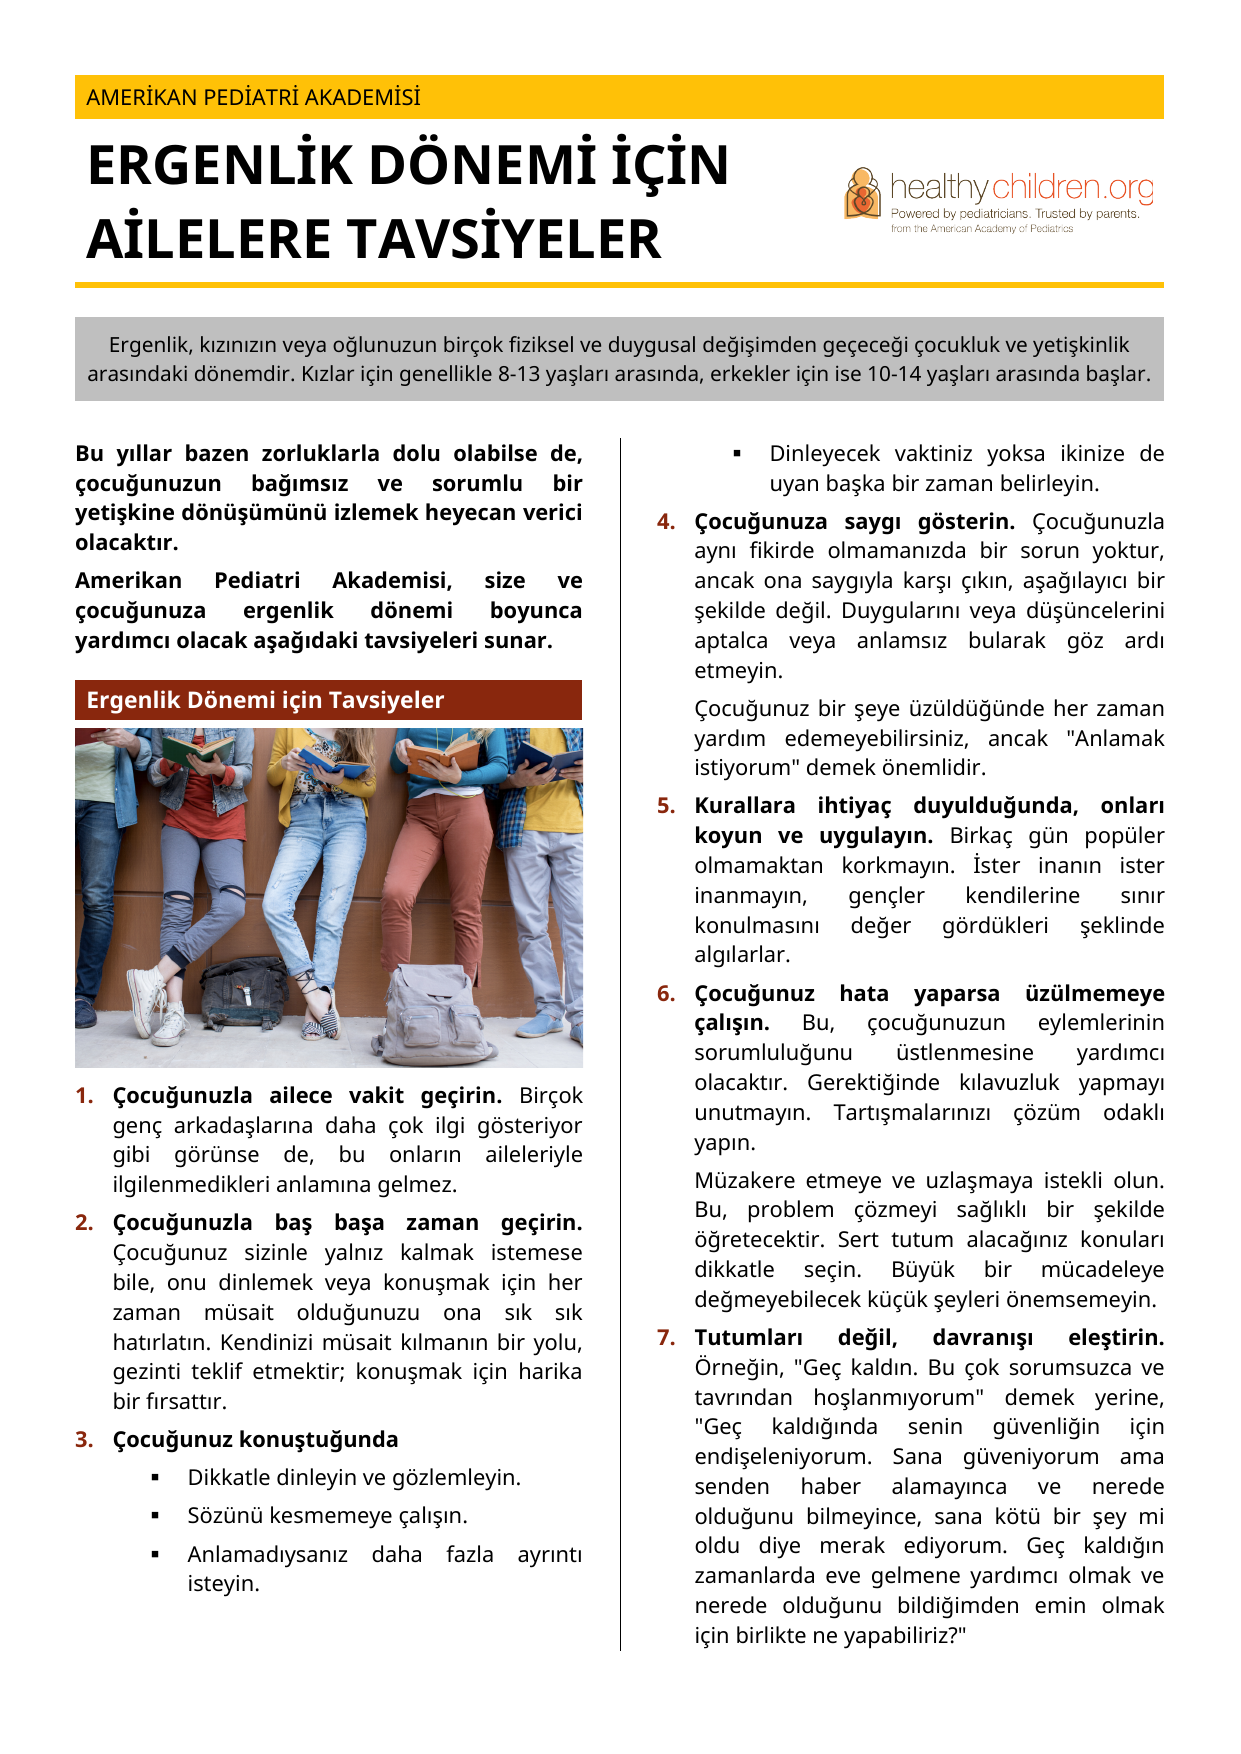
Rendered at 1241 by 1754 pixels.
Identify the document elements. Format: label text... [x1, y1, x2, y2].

list Çocuğunuzla baş başa zaman geçirin. Çocuğunuz sizinle yalnız kalmak istemese bile, onu dinlemek veya konuşmak için her zaman müsait olduğunuzu ona sık sık hatırlatın. Kendinizi müsait kılmanın bir yolu, gezinti teklif etmektir; konuşmak için harika bir fırsattır. [75, 1207, 583, 1416]
list Sözünü kesmemeye çalışın. [150, 1500, 583, 1530]
list Kurallara ihtiyaç duyulduğunda, onları koyun ve uygulayın. Birkaç gün popüler olmamaktan korkmayın. İster inanın ister inanmayın, gençler kendilerine sınır konulmasını değer gördükleri şeklinde algılarlar. [657, 790, 1165, 969]
picture [75, 728, 584, 1068]
list Çocuğunuz konuştuğunda [75, 1424, 583, 1454]
table_header Ergenlik Dönemi için Tavsiyeler [75, 680, 582, 720]
list Tutumları değil, davranışı eleştirin. Örneğin, "Geç kaldın. Bu çok sorumsuzca ve tavrından hoşlanmıyorum" demek yerine, "Geç kaldığında senin güvenliğin için endişeleniyorum. Sana güveniyorum ama senden haber alamayınca ve nerede olduğunu bilmeyince, sana kötü bir şey mi oldu diye merak ediyorum. Geç kaldığın zamanlarda eve gelmene yardımcı olmak ve nerede olduğunu bildiğimden emin olmak için birlikte ne yapabiliriz?" [657, 1322, 1165, 1649]
text Bu yıllar bazen zorluklarla dolu olabilse de, çocuğunuzun bağımsız ve sorumlu bir yetişkine dönüşümünü izlemek heyecan verici olacaktır. [75, 438, 583, 557]
text Amerikan Pediatri Akademisi, size ve çocuğunuza ergenlik dönemi boyunca yardımcı olacak aşağıdaki tavsiyeleri sunar. [75, 565, 583, 654]
table_cell ERGENLİK DÖNEMİ İÇİN AİLELERE TAVSİYELER [75, 119, 798, 282]
list Dikkatle dinleyin ve gözlemleyin. [150, 1462, 583, 1492]
picture [844, 167, 1153, 234]
list Çocuğunuz hata yaparsa üzülmemeye çalışın. Bu, çocuğunuzun eylemlerinin sorumluluğunu üstlenmesine yardımcı olacaktır. Gerektiğinde kılavuzluk yapmayı unutmayın. Tartışmalarınızı çözüm odaklı yapın. [657, 977, 1165, 1156]
list Çocuğunuza saygı gösterin. Çocuğunuzla aynı fikirde olmamanızda bir sorun yoktur, ancak ona saygıyla karşı çıkın, aşağılayıcı bir şekilde değil. Duygularını veya düşüncelerini aptalca veya anlamsız bularak göz ardı etmeyin. [657, 506, 1165, 684]
list Çocuğunuz bir şeye üzüldüğünde her zaman yardım edemeyebilirsiniz, ancak "Anlamak istiyorum" demek önemlidir. [694, 693, 1165, 782]
table_header Ergenlik, kızınızın veya oğlunuzun birçok fiziksel ve duygusal değişimden geçeceği çocukluk ve yetişkinlik arasındaki dönemdir. Kızlar için genellikle 8-13 yaşları arasında, erkekler için ise 10-14 yaşları arasında başlar. [75, 317, 1164, 401]
list Anlamadıysanız daha fazla ayrıntı isteyin. [150, 1538, 583, 1598]
list Dinleyecek vaktiniz yoksa ikinize de uyan başka bir zaman belirleyin. [732, 438, 1165, 497]
table_cell [799, 119, 1164, 282]
list Çocuğunuzla ailece vakit geçirin. Birçok genç arkadaşlarına daha çok ilgi gösteriyor gibi görünse de, bu onların aileleriyle ilgilenmedikleri anlamına gelmez. [75, 1080, 583, 1199]
list Müzakere etmeye ve uzlaşmaya istekli olun. Bu, problem çözmeyi sağlıklı bir şekilde öğretecektir. Sert tutum alacağınız konuları dikkatle seçin. Büyük bir mücadeleye değmeyebilecek küçük şeyleri önemsemeyin. [694, 1164, 1165, 1313]
table_header AMERİKAN PEDİATRİ AKADEMİSİ [75, 75, 1164, 119]
